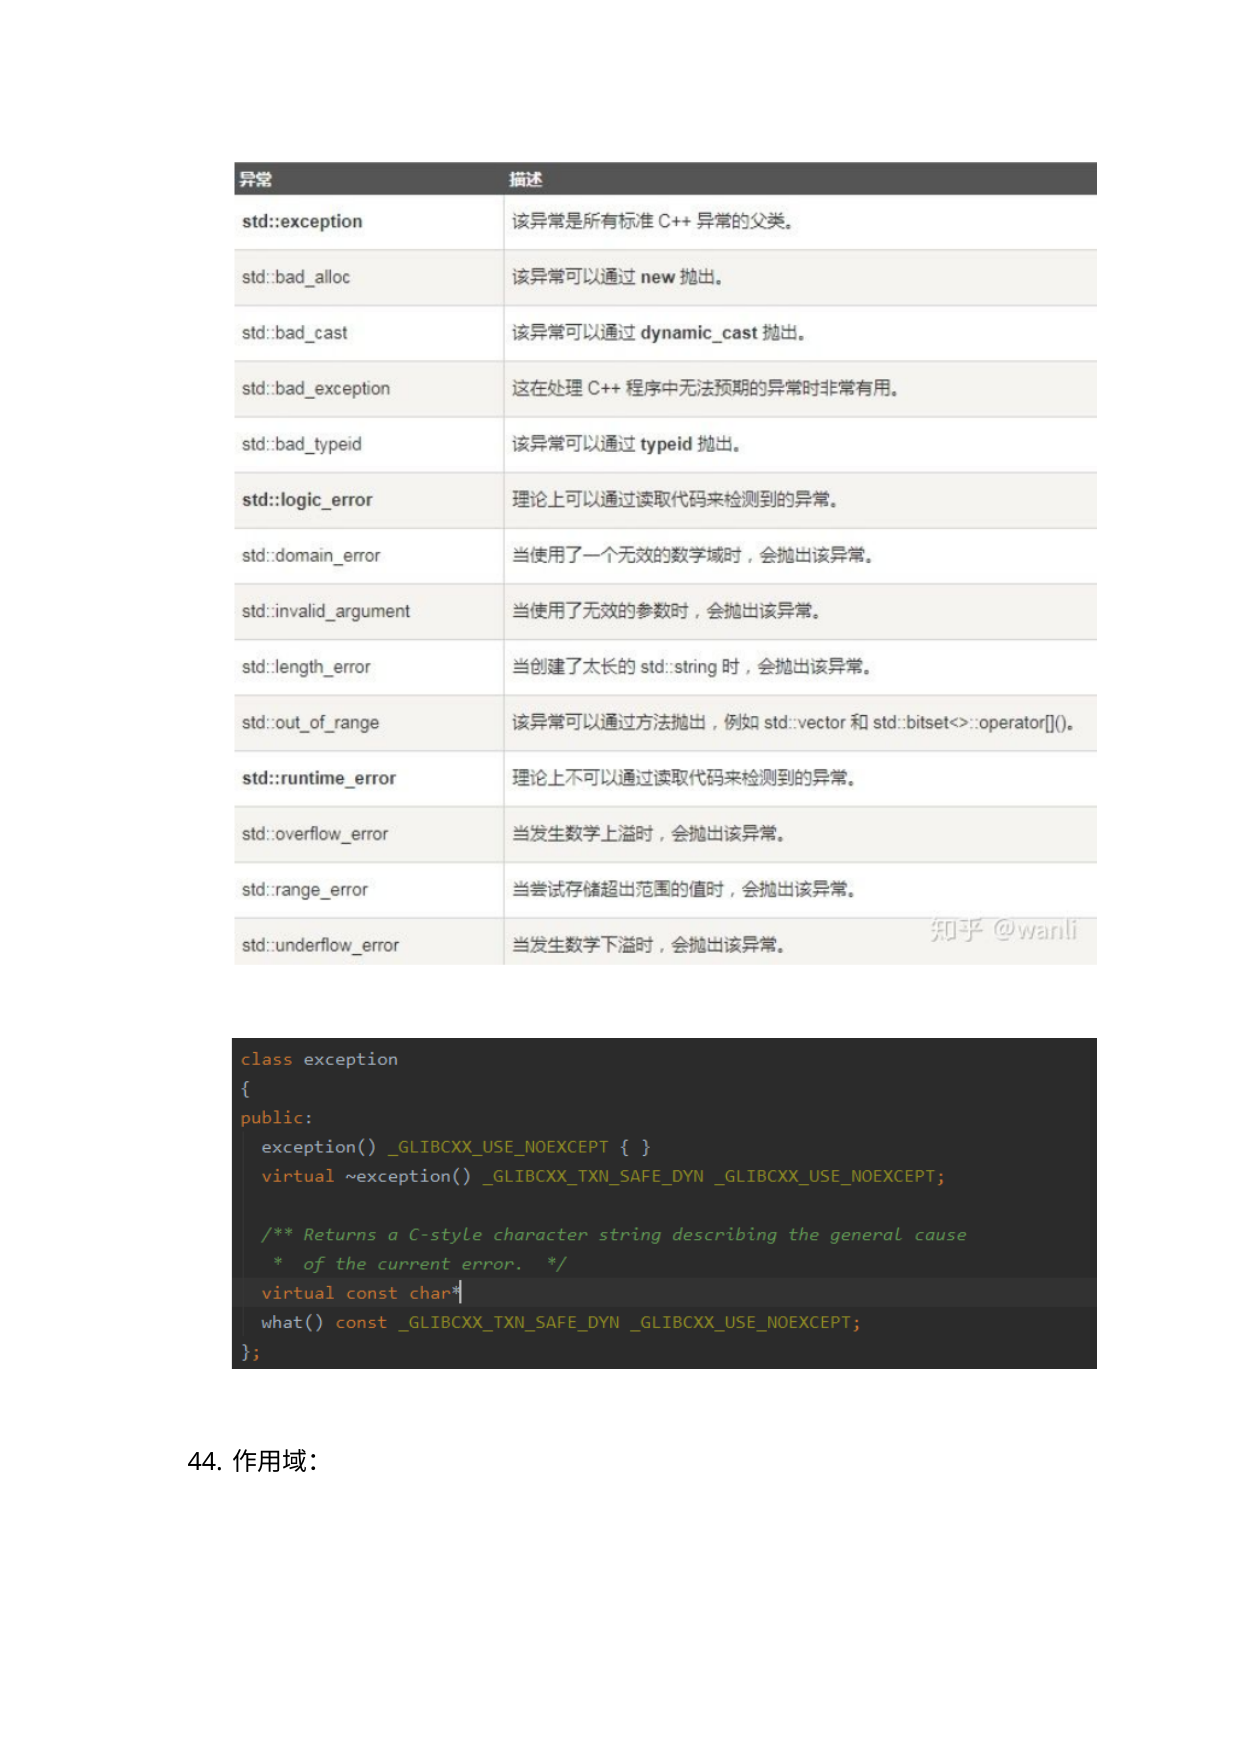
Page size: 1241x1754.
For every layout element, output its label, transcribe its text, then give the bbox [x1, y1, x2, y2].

list 作用域： [187, 1427, 1053, 1492]
picture [231, 1038, 1097, 1369]
picture [231, 162, 1097, 977]
